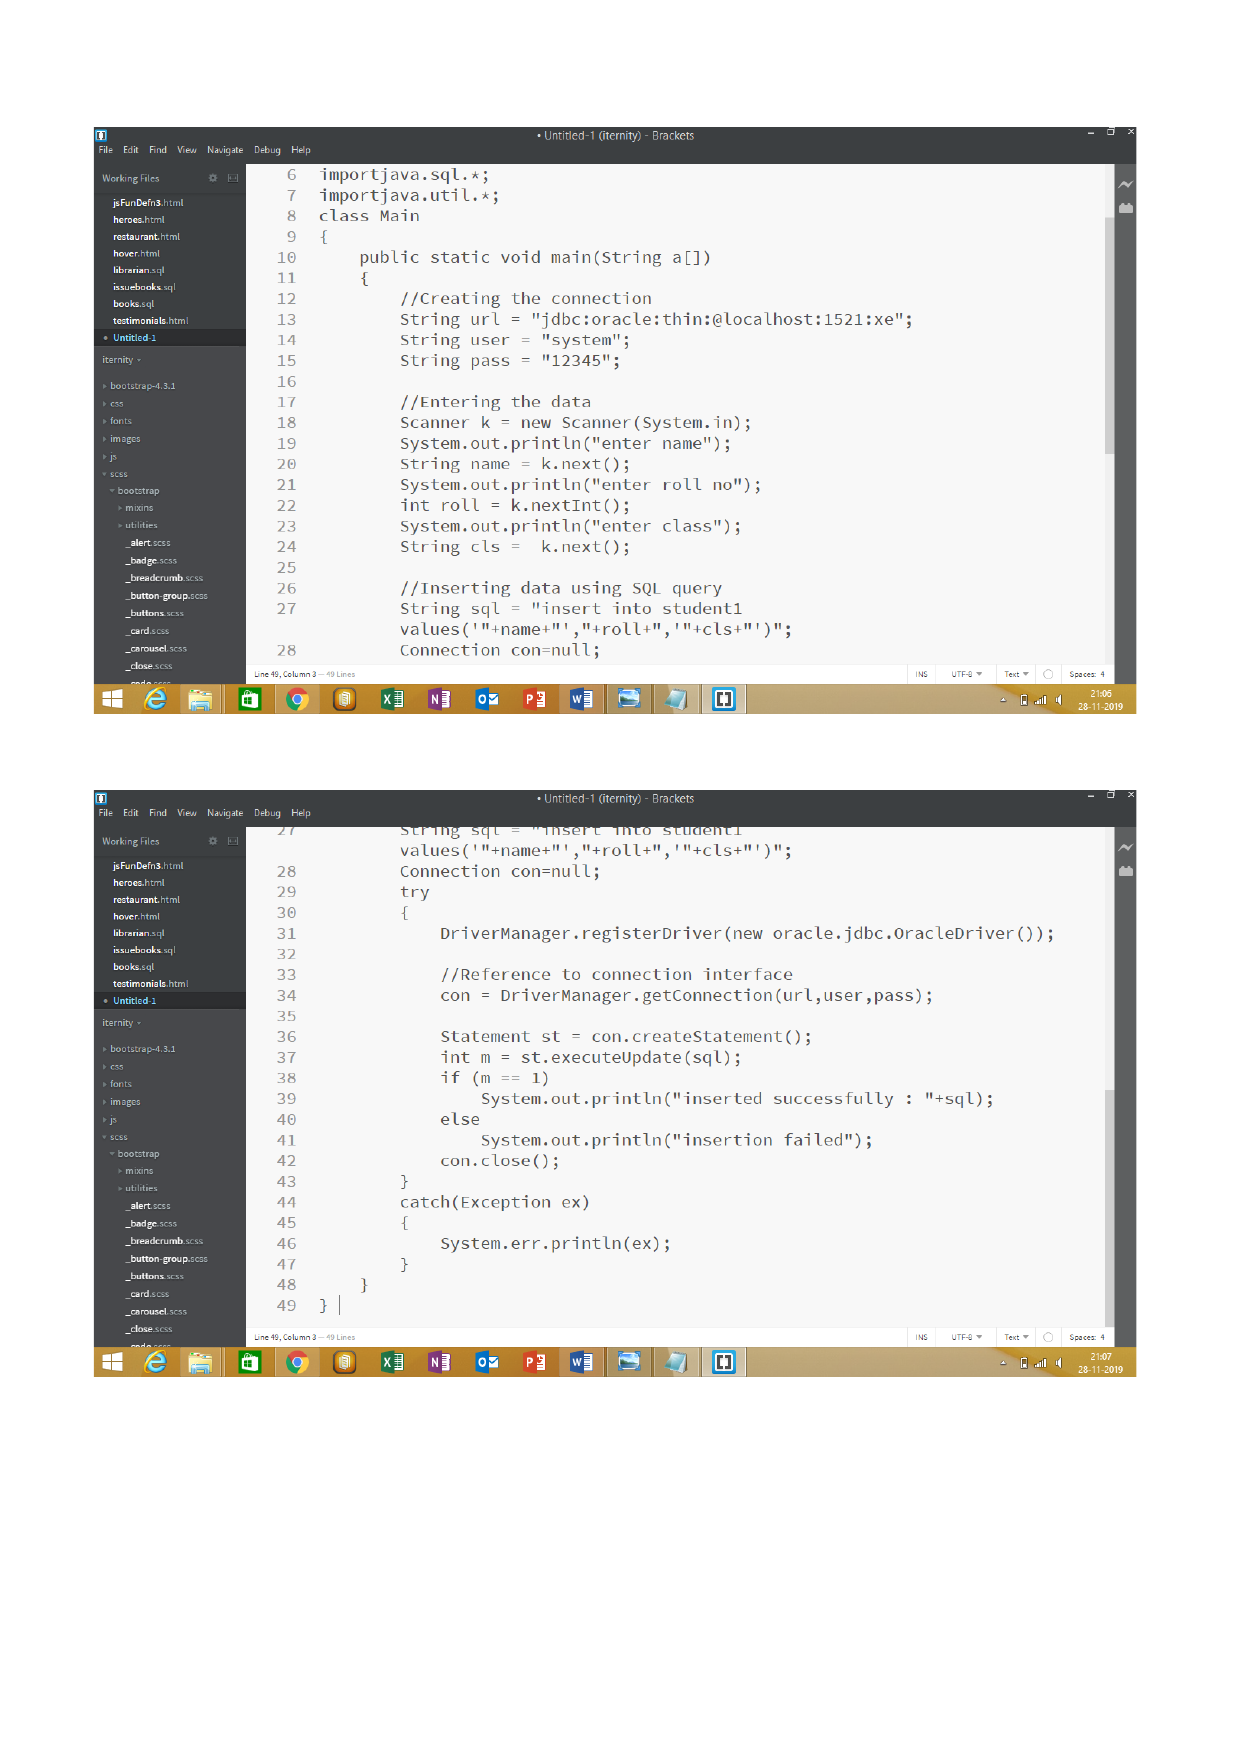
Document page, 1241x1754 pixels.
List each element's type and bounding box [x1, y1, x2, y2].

picture [93, 127, 1137, 714]
picture [93, 790, 1137, 1377]
